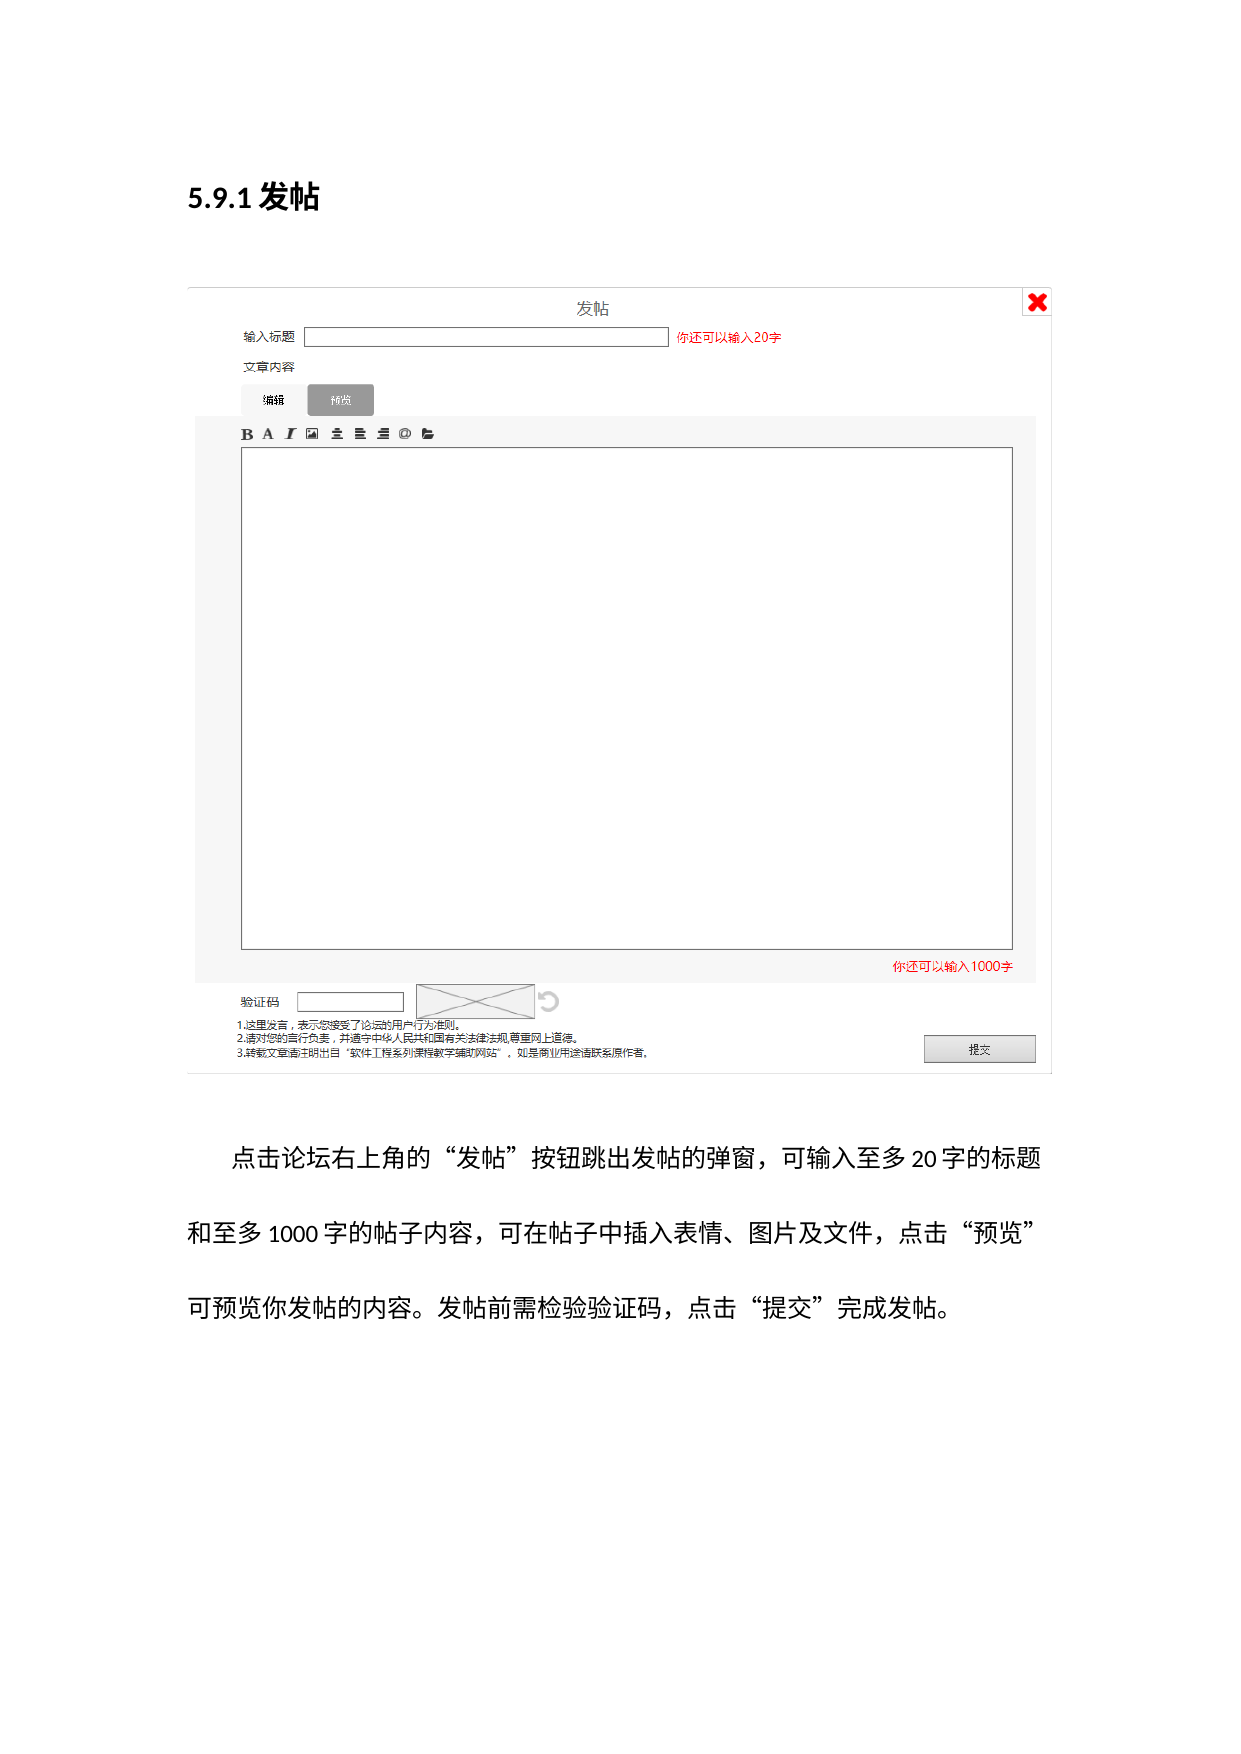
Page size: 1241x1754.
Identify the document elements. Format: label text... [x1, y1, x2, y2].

picture [187, 286, 1052, 1074]
subtitle 5.9.1发帖 [187, 162, 1053, 227]
text 点击论坛右上角的“发帖”按钮跳出发帖的弹窗，可输入至多20字的标题和至多1000字的帖子内容，可在帖子中插入表情、图片及文件，点击“预览”可预览你发帖的内容。发帖前需检验验证码，点击“提交”完成发帖。 [187, 1124, 1053, 1339]
